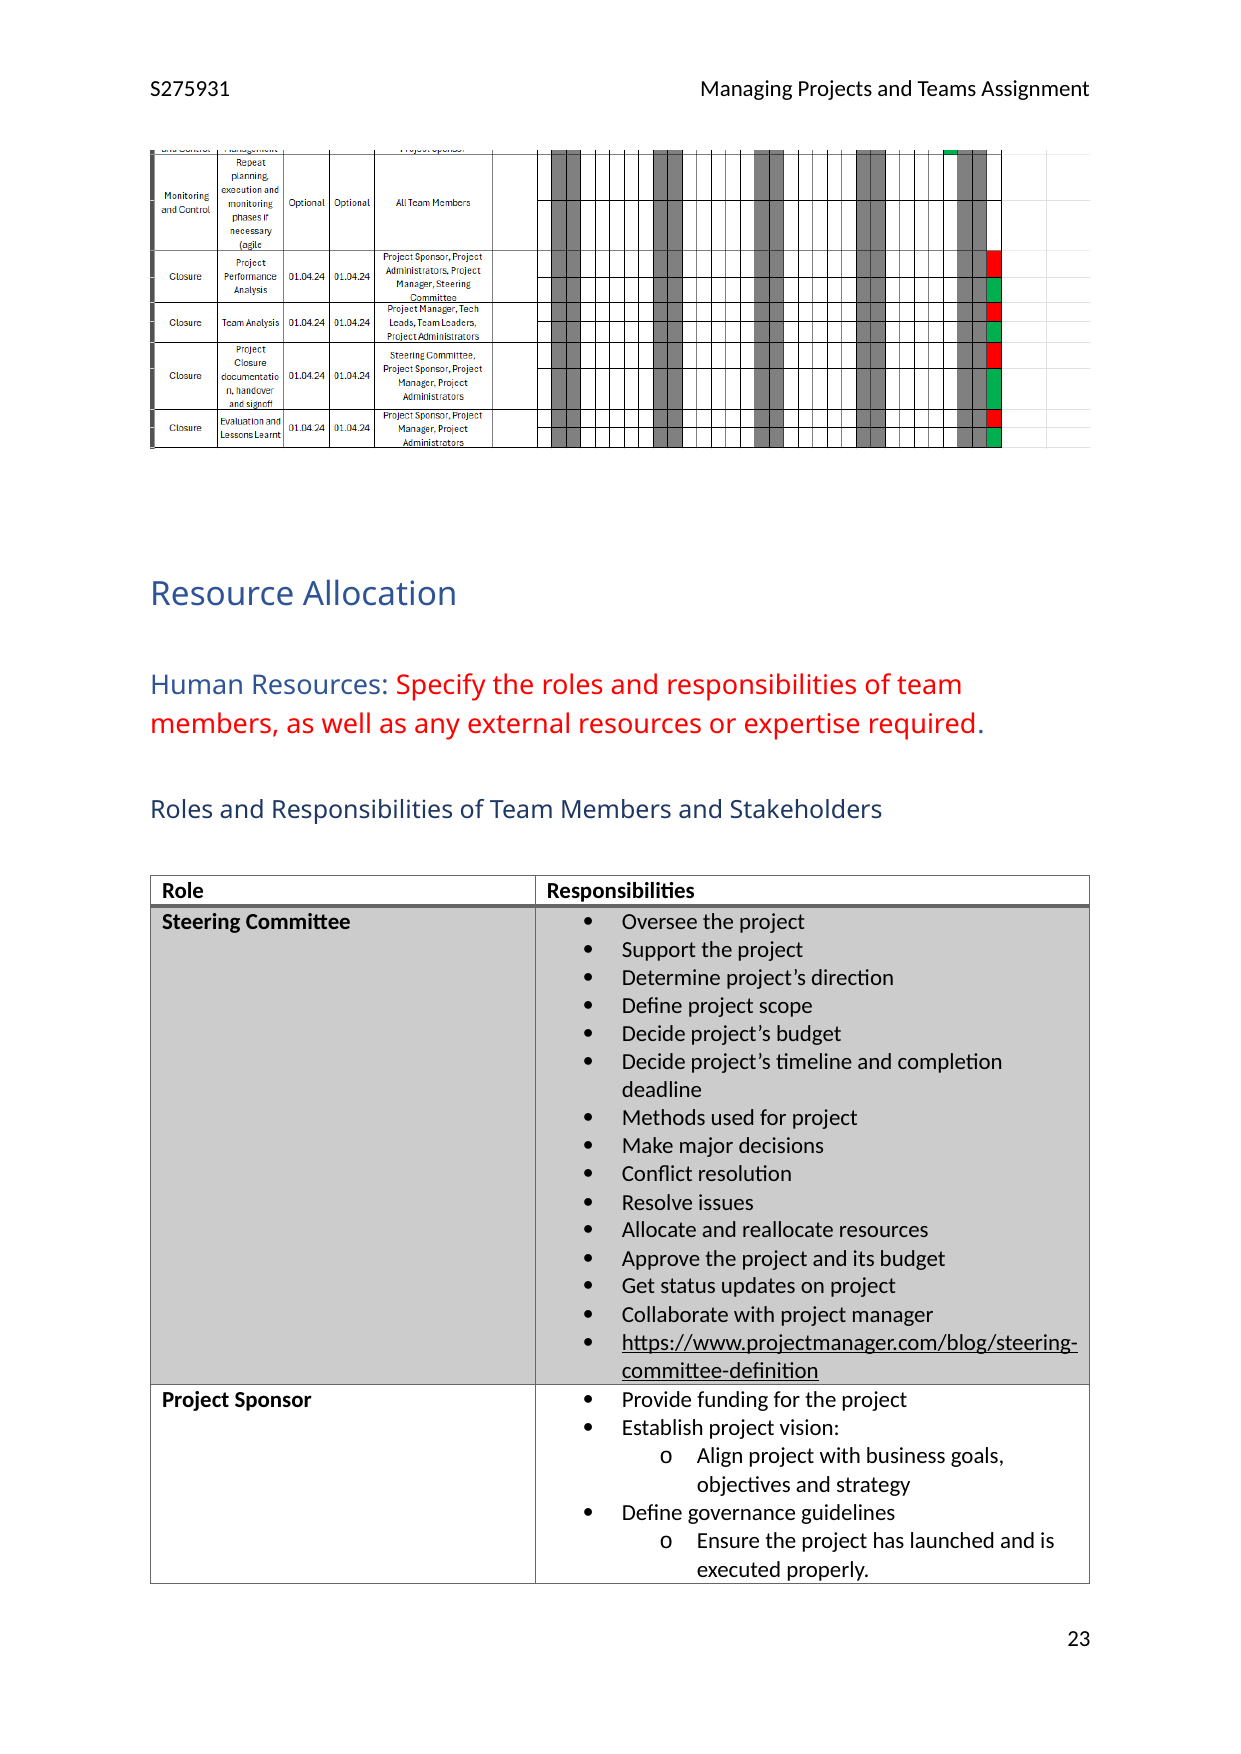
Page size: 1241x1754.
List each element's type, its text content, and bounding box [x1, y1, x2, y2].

subtitle Roles and Responsibilities of Team Members and Stakeholders [150, 792, 1090, 826]
table_header Role [151, 876, 535, 904]
table_cell Oversee the project Support the project Determine project’s direction Define project scope Decide project’s budget Decide project’s timeline and completion deadline Methods used for project Make major decisions Conflict resolution Resolve issues Allocate and reallocate resources Approve the project and its budget Get status updates on project Collaborate with project manager https://www.projectmanager.com/blog/steering-committee-definition [536, 908, 1089, 1384]
subtitle Human Resources: Specify the roles and responsibilities of team members, as well as any external resources or expertise required. [150, 665, 1090, 742]
picture [150, 150, 1091, 449]
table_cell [536, 1385, 1089, 1583]
subtitle Resource Allocation [150, 569, 1090, 615]
table_cell Project Sponsor [151, 1385, 535, 1583]
table_header Responsibilities [536, 876, 1089, 904]
table_cell Steering Committee [151, 908, 535, 1384]
